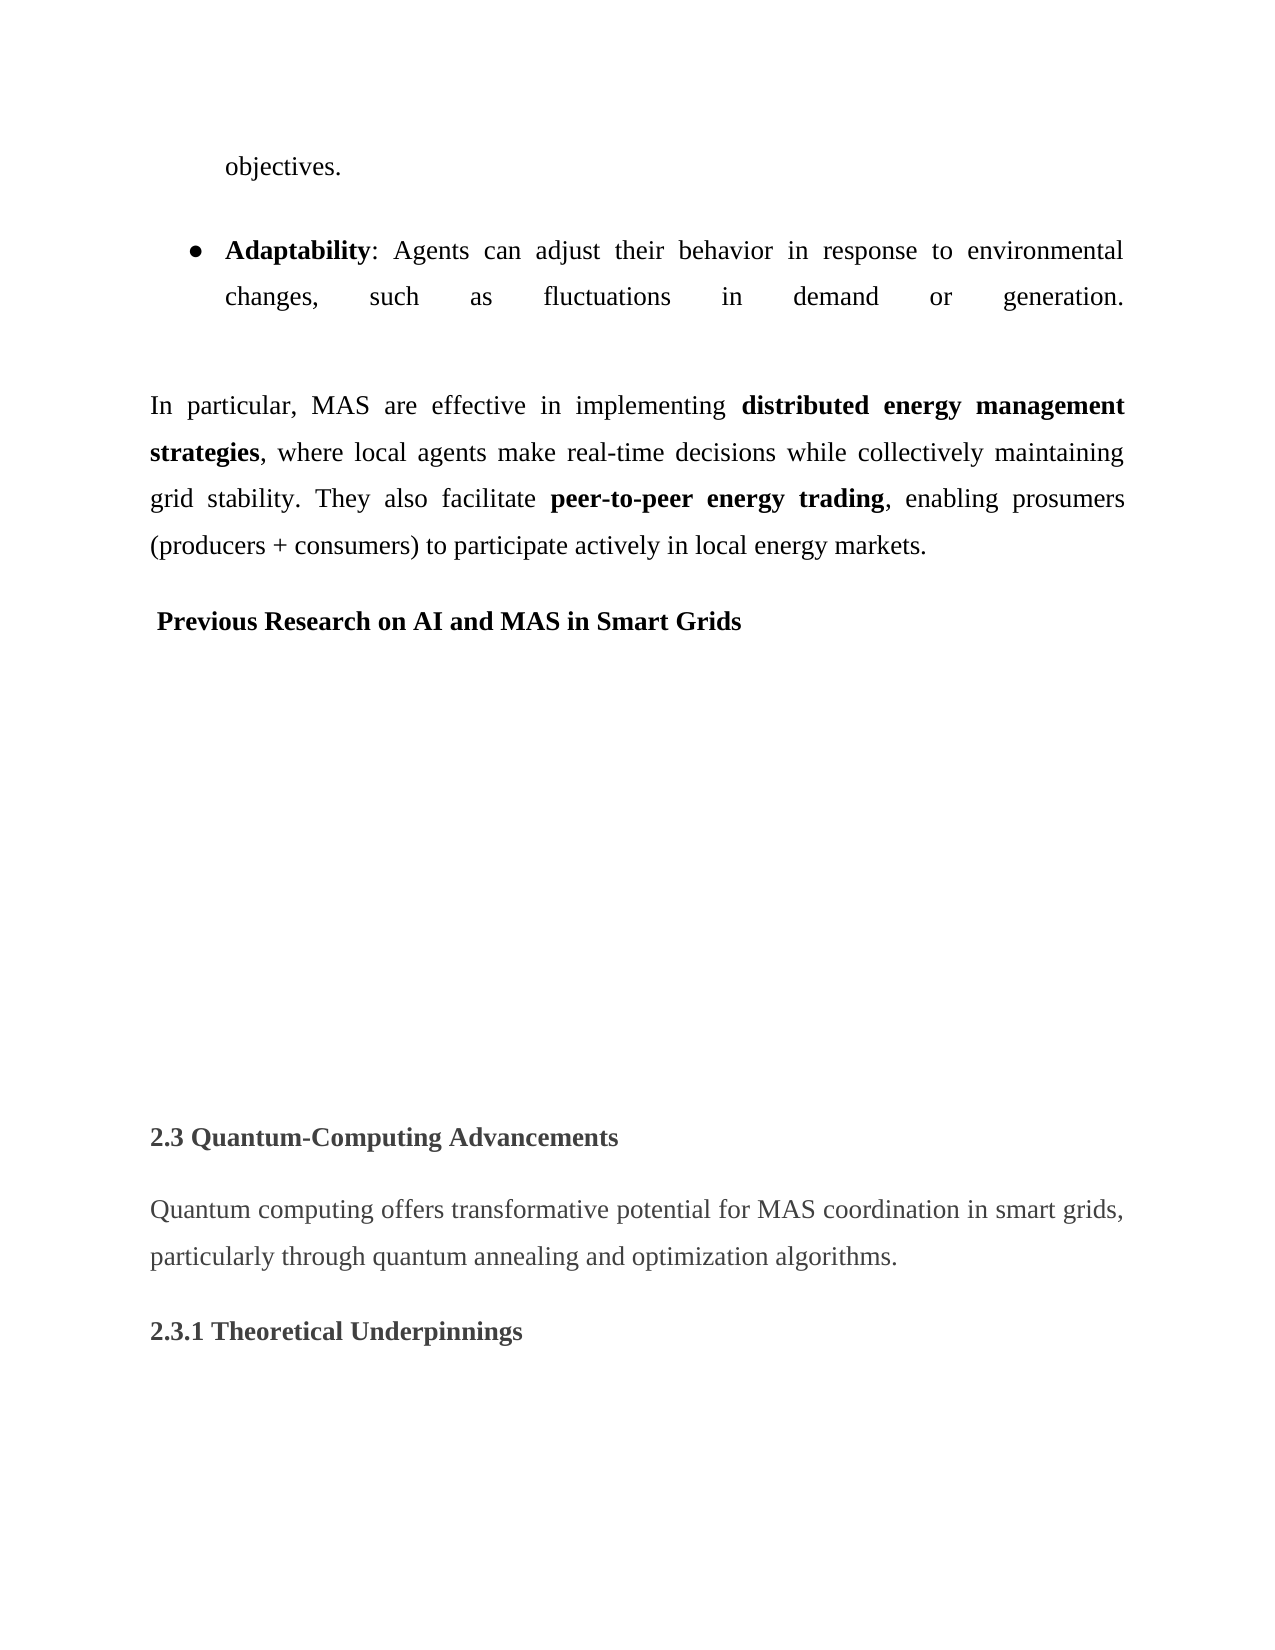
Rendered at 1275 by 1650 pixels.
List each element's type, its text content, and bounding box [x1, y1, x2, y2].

subtitle Previous Research on AI and MAS in Smart Grids [150, 605, 1125, 636]
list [187, 150, 1125, 221]
subtitle 2.3.1 Theoretical Underpinnings [150, 1316, 1125, 1347]
text Quantum computing offers transformative potential for MAS coordination in smart grids, particularly through quantum annealing and optimization algorithms. [150, 1193, 1125, 1271]
subtitle 2.3 Quantum-Computing Advancements [150, 1121, 1125, 1152]
list Adaptability: Agents can adjust their behavior in response to environmental changes, such as fluctuations in demand or generation. [187, 234, 1125, 351]
text In particular, MAS are effective in implementing distributed energy management strategies, where local agents make real-time decisions while collectively maintaining grid stability. They also facilitate peer-to-peer energy trading, enabling prosumers (producers + consumers) to participate actively in local energy markets. [150, 389, 1125, 560]
